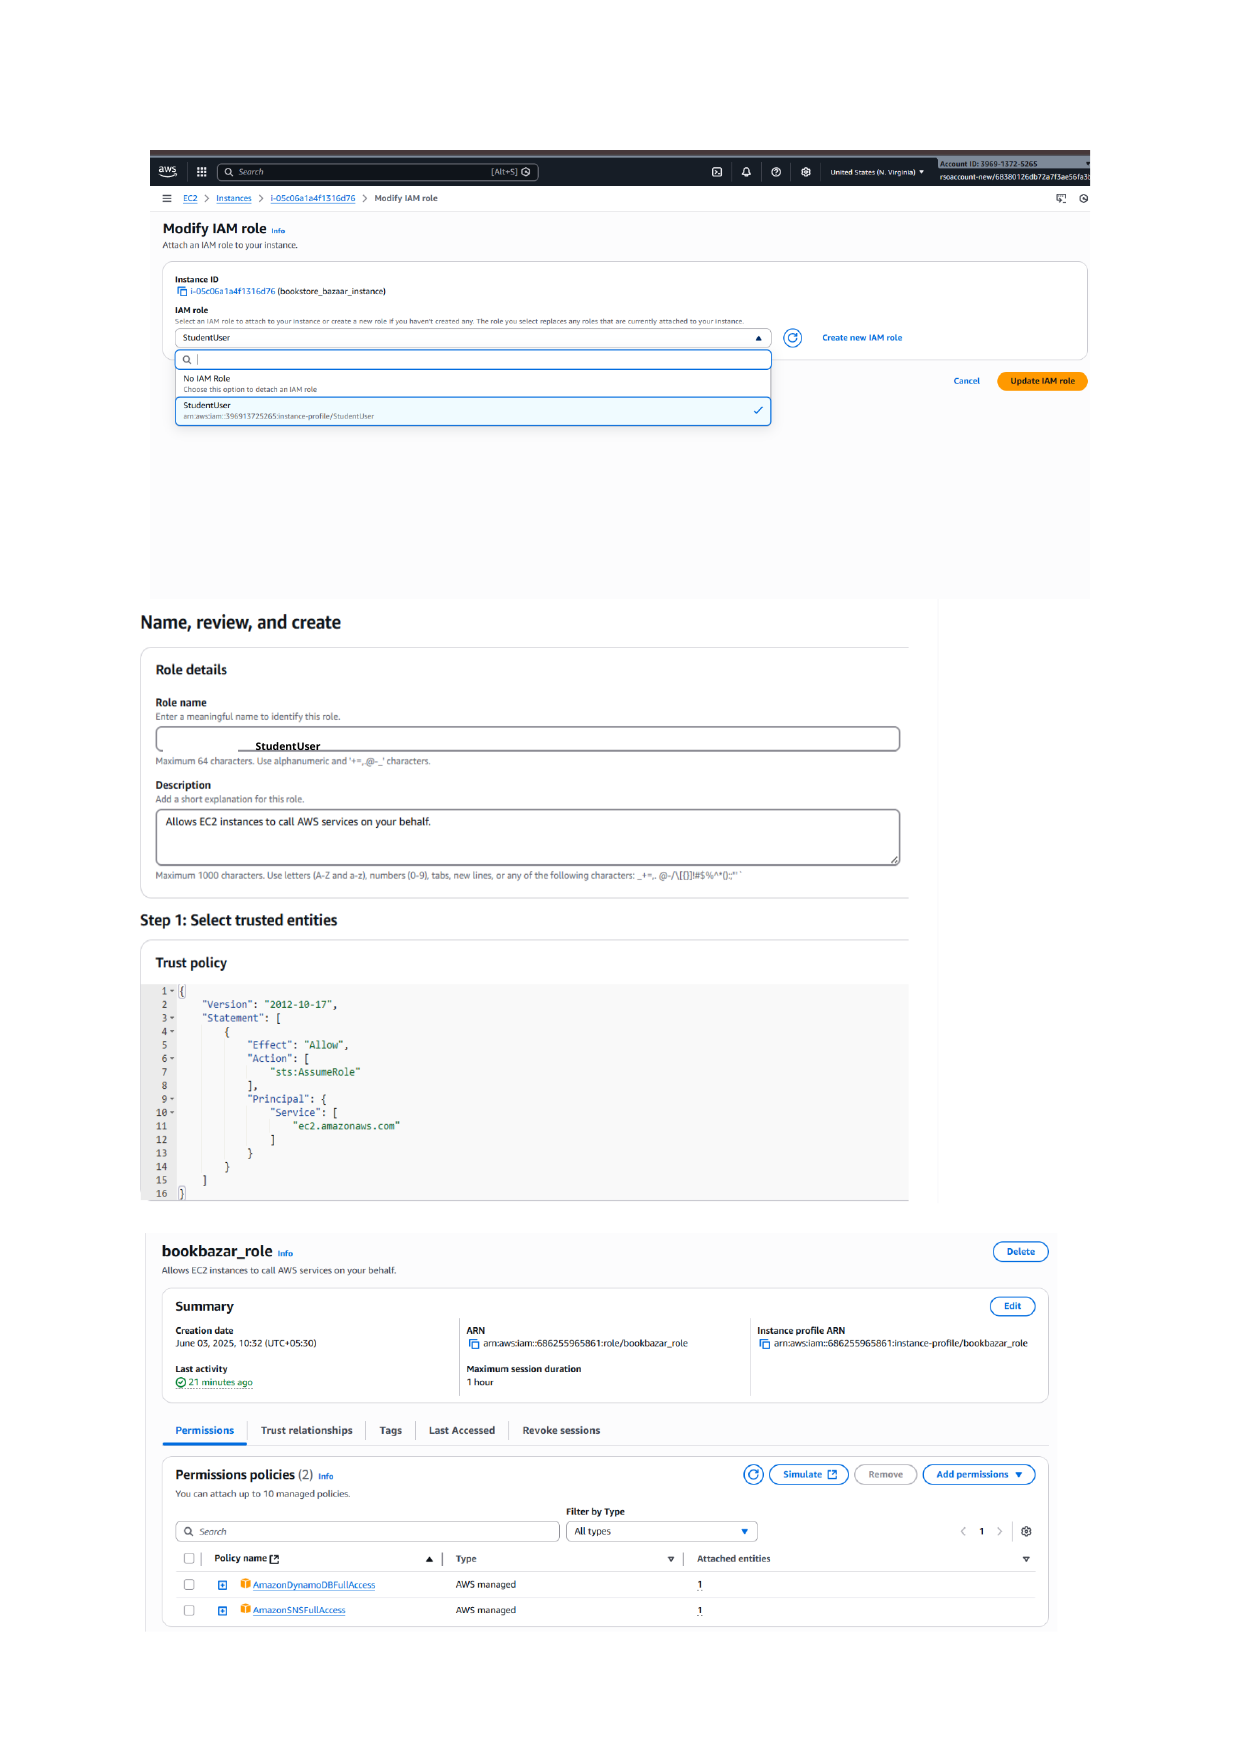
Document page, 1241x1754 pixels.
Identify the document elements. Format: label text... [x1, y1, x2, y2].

text StudentUser [150, 739, 1090, 753]
picture [131, 1228, 1072, 1650]
picture [123, 150, 1091, 1226]
